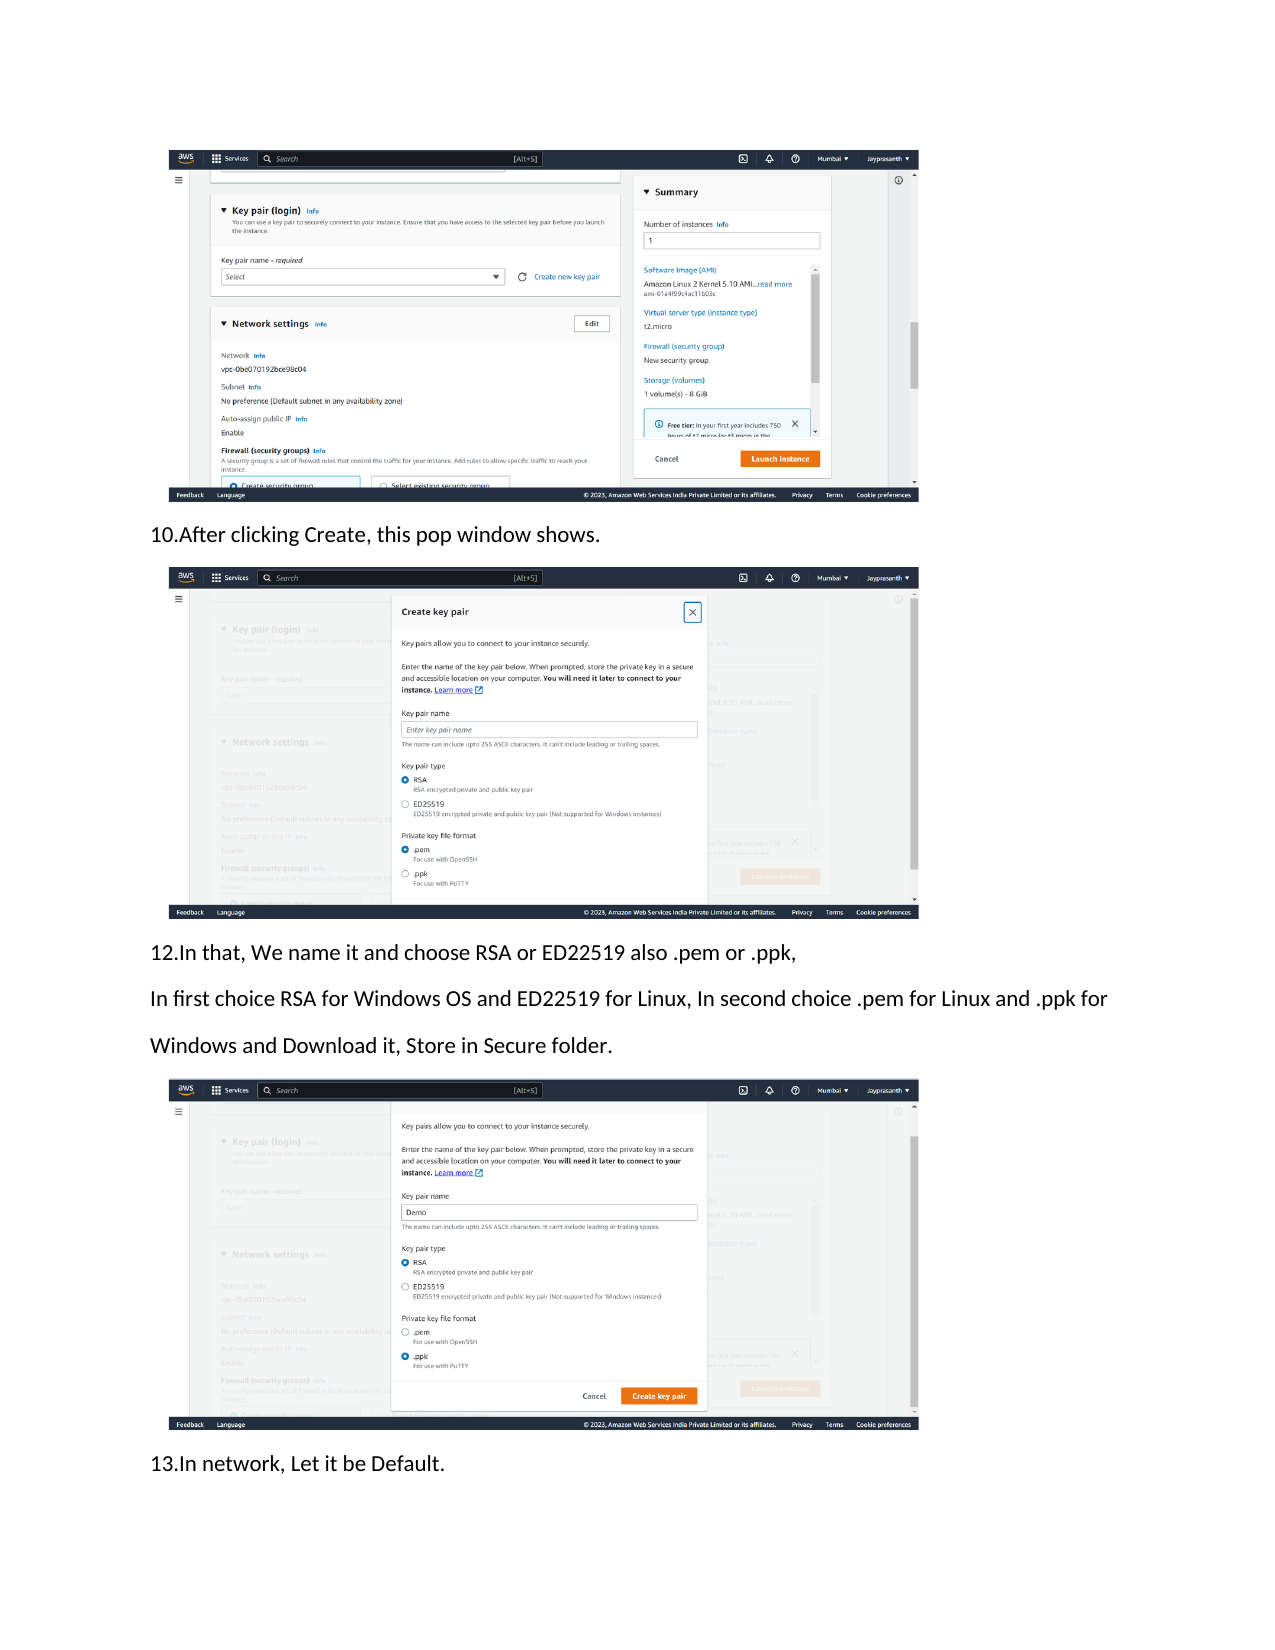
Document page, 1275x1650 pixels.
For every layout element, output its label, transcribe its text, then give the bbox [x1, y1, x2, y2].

text 10.After clicking Create, this pop window shows. [150, 520, 1125, 548]
text Windows and Download it, Store in Secure folder. [150, 1031, 1125, 1059]
text 13.In network, Let it be Default. [150, 1449, 1125, 1477]
text In first choice RSA for Windows OS and ED22519 for Linux, In second choice .pem for Linux and .ppk for [150, 984, 1125, 1013]
text 12.In that, We name it and choose RSA or ED22519 also .pem or .ppk, [150, 938, 1125, 966]
